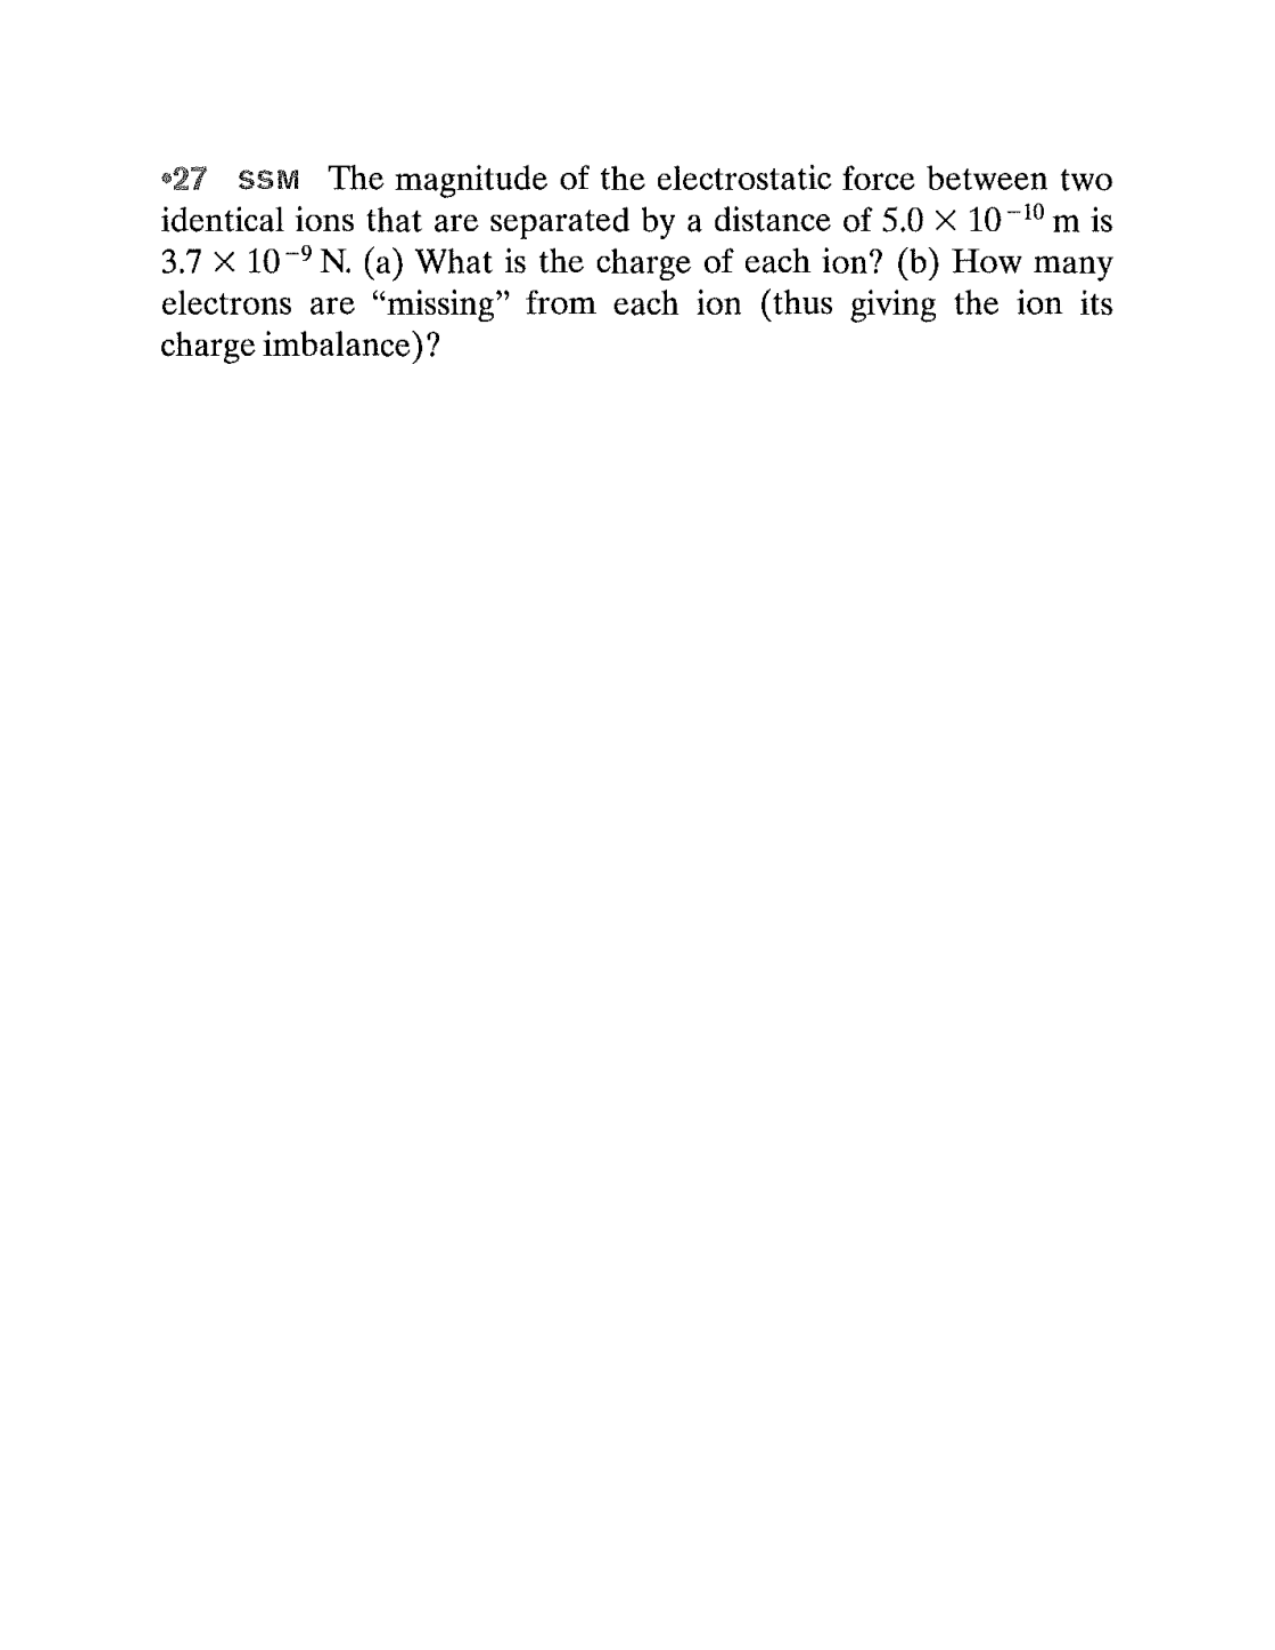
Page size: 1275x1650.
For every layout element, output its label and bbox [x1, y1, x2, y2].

picture [150, 150, 1125, 372]
